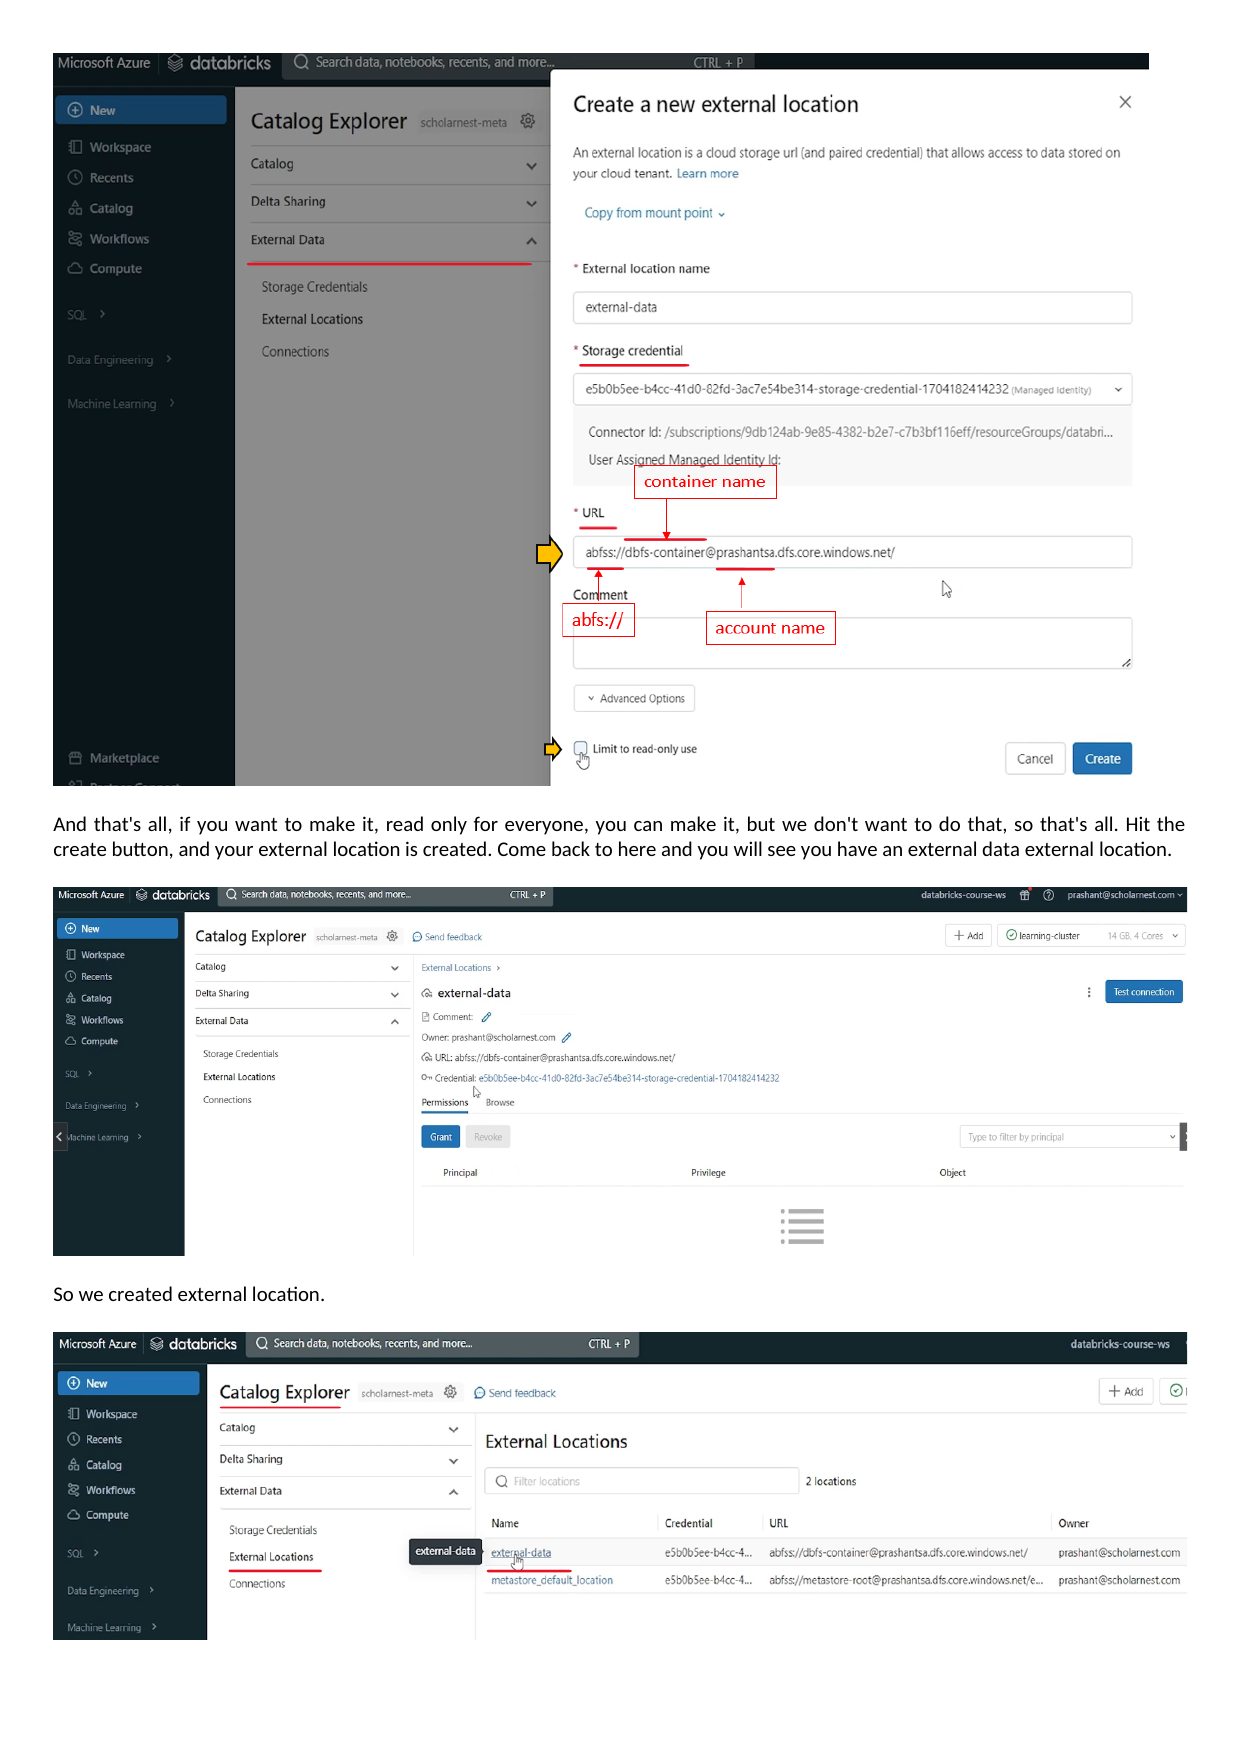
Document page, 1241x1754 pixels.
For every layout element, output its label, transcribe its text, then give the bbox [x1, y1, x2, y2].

picture [53, 1332, 1188, 1644]
picture [53, 887, 1188, 1256]
text So we created external location. [53, 1281, 1187, 1307]
text And that's all, if you want to make it, read only for everyone, you can make it, but we don't want to do that, so that's all. Hit the create button, and your external location is created. Come back to here and you will see you have an external data external location. [53, 811, 1187, 862]
picture [53, 53, 1161, 786]
